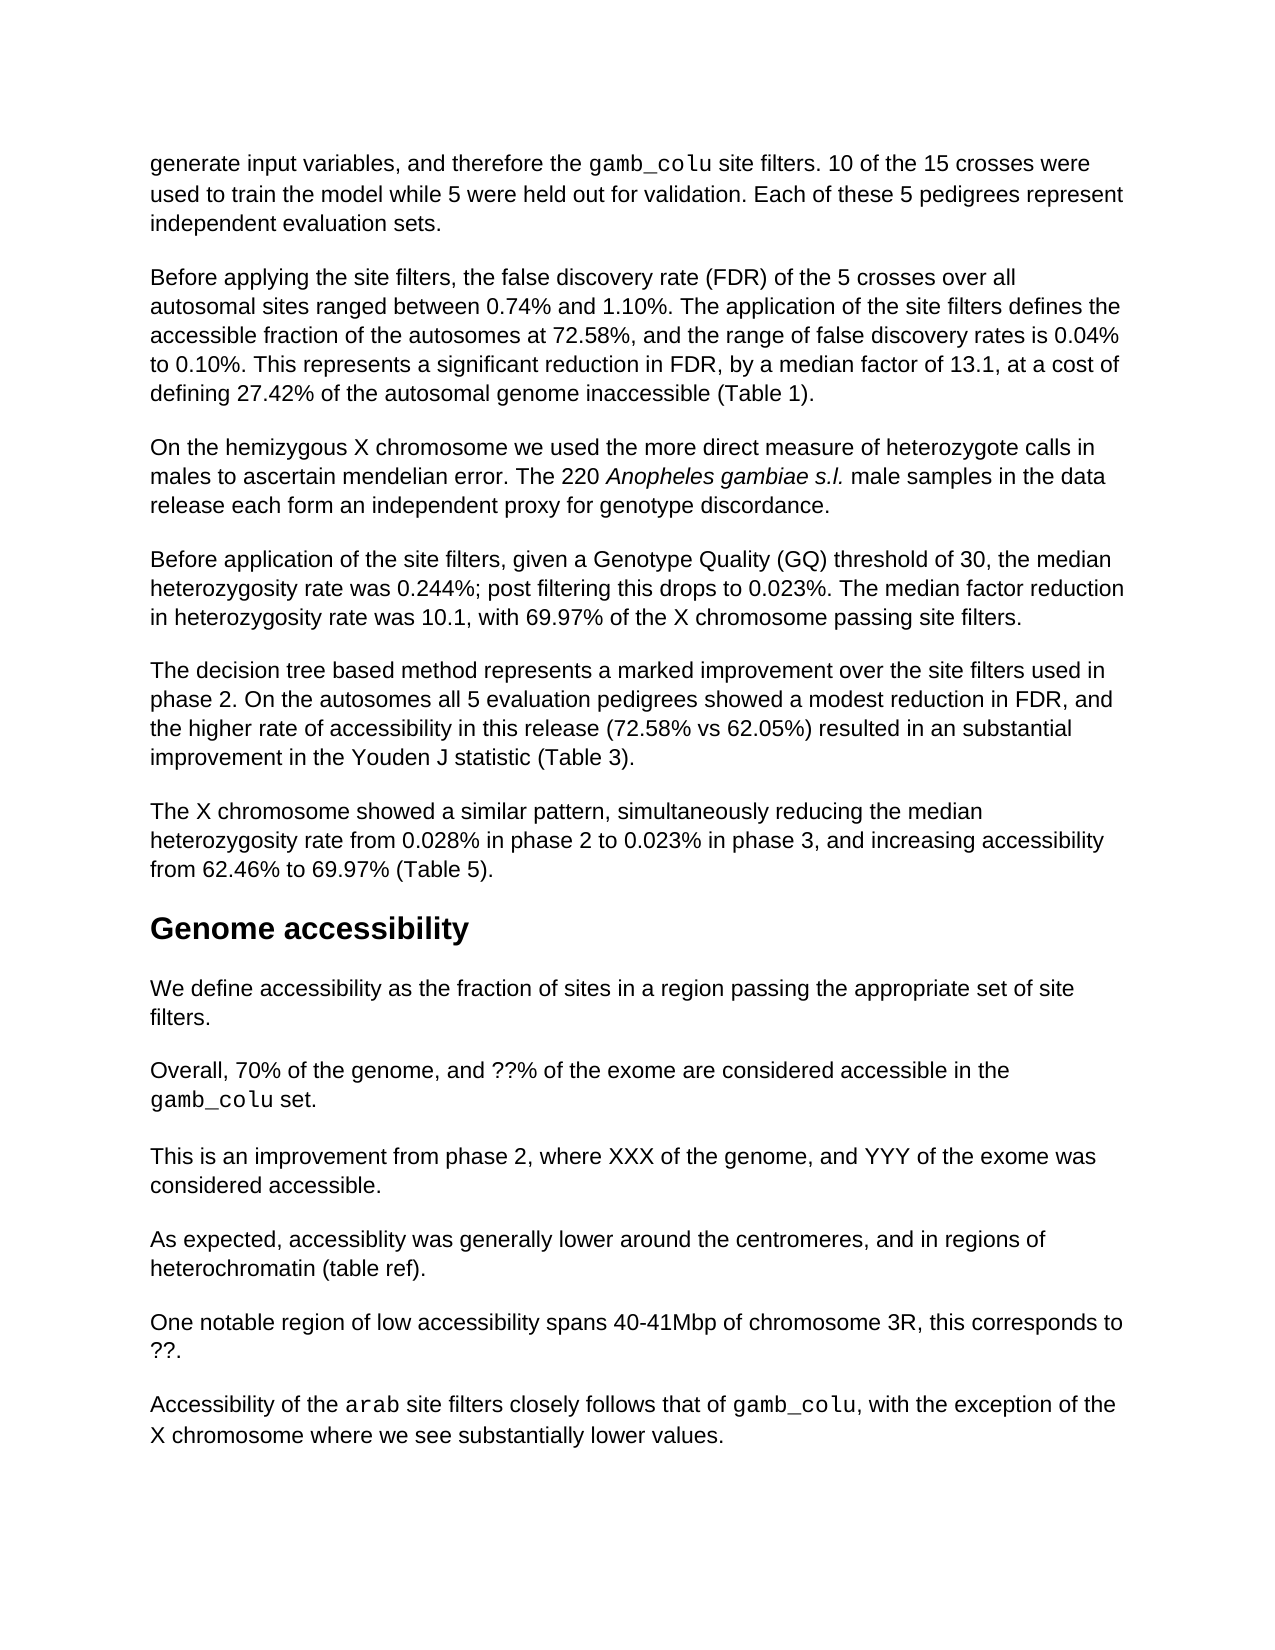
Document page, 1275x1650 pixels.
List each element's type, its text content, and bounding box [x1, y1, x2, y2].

text We define accessibility as the fraction of sites in a region passing the appropriate set of site filters. [150, 974, 1125, 1030]
text On the hemizygous X chromosome we used the more direct measure of heterozygote calls in males to ascertain mendelian error. The 220 Anopheles gambiae s.l. male samples in the data release each form an independent proxy for genotype discordance. [150, 434, 1125, 518]
subtitle Genome accessibility [150, 910, 1125, 946]
text Overall, 70% of the genome, and ??% of the exome are considered accessible in the gamb_colu set. [150, 1057, 1125, 1115]
text The decision tree based method represents a marked improvement over the site filters used in phase 2. On the autosomes all 5 evaluation pedigrees showed a modest reduction in FDR, and the higher rate of accessibility in this release (72.58% vs 62.05%) resulted in an substantial improvement in the Youden J statistic (Table 3). [150, 657, 1125, 771]
text Before application of the site filters, given a Genotype Quality (GQ) threshold of 30, the median heterozygosity rate was 0.244%; post filtering this drops to 0.023%. The median factor reduction in heterozygosity rate was 10.1, with 69.97% of the X chromosome passing site filters. [150, 546, 1125, 630]
text One notable region of low accessibility spans 40-41Mbp of chromosome 3R, this corresponds to ??. [150, 1308, 1125, 1364]
text Before applying the site filters, the false discovery rate (FDR) of the 5 crosses over all autosomal sites ranged between 0.74% and 1.10%. The application of the site filters defines the accessible fraction of the autosomes at 72.58%, and the range of false discovery rates is 0.04% to 0.10%. This represents a significant reduction in FDR, by a median factor of 13.1, at a cost of defining 27.42% of the autosomal genome inaccessible (Table 1). [150, 264, 1125, 406]
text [150, 150, 1125, 236]
text This is an improvement from phase 2, where XXX of the genome, and YYY of the exome was considered accessible. [150, 1143, 1125, 1198]
text Accessibility of the arab site filters closely follows that of gamb_colu, with the exception of the X chromosome where we see substantially lower values. [150, 1391, 1125, 1449]
text As expected, accessiblity was generally lower around the centromeres, and in regions of heterochromatin (table ref). [150, 1226, 1125, 1281]
text The X chromosome showed a similar pattern, simultaneously reducing the median heterozygosity rate from 0.028% in phase 2 to 0.023% in phase 3, and increasing accessibility from 62.46% to 69.97% (Table 5). [150, 798, 1125, 882]
